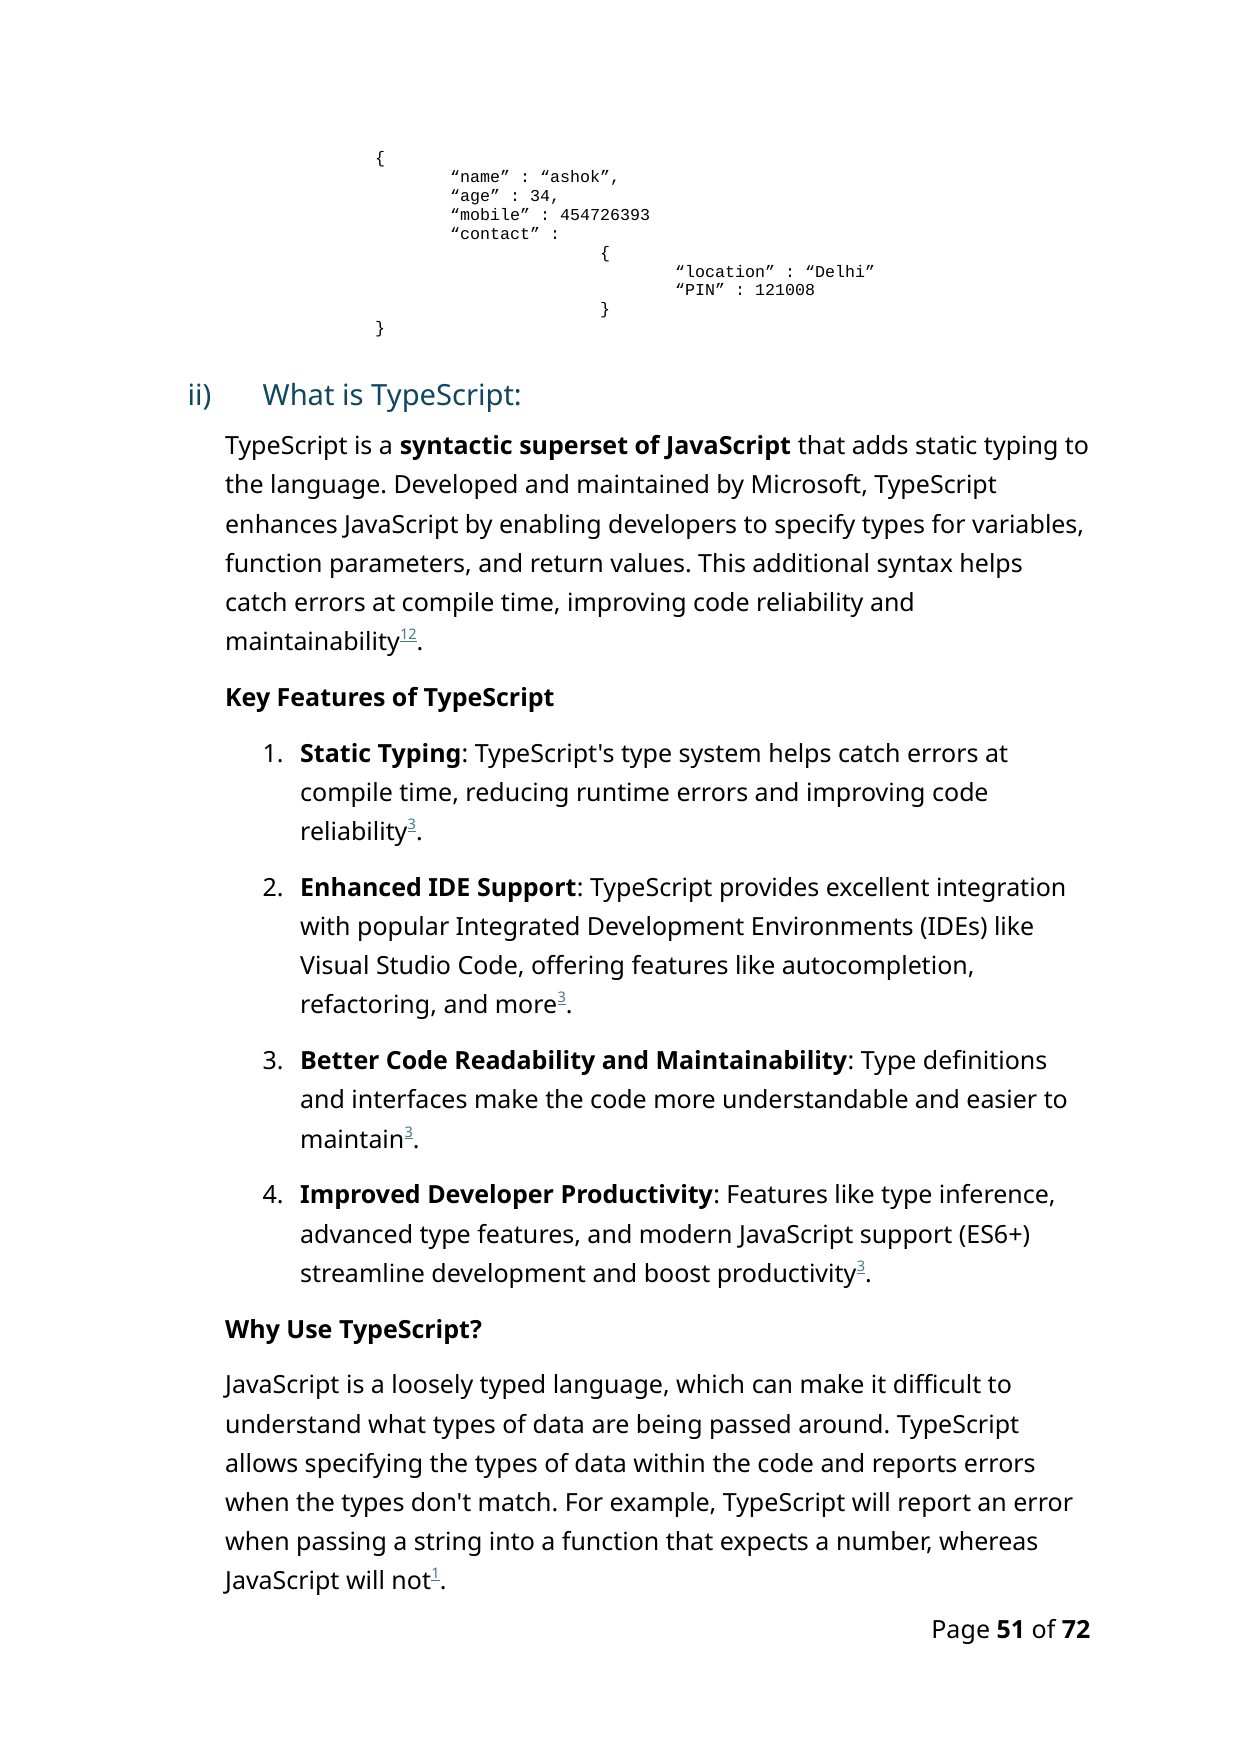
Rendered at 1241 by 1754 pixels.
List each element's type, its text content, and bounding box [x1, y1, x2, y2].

list Better Code Readability and Maintainability: Type definitions and interfaces make the code more understandable and easier to maintain3. [262, 1043, 1090, 1155]
text JavaScript is a loosely typed language, which can make it difficult to understand what types of data are being passed around. TypeScript allows specifying the types of data within the code and reports errors when the types don't match. For example, TypeScript will report an error when passing a string into a function that expects a number, whereas JavaScript will not1. [225, 1367, 1090, 1597]
list Static Typing: TypeScript's type system helps catch errors at compile time, reducing runtime errors and improving code reliability3. [262, 736, 1090, 848]
text Key Features of TypeScript [225, 680, 1090, 714]
text “PIN” : 121008 [450, 282, 1090, 301]
text TypeScript is a syntactic superset of JavaScript that adds static typing to the language. Developed and maintained by Microsoft, TypeScript enhances JavaScript by enabling developers to specify types for variables, function parameters, and return values. This additional syntax helps catch errors at compile time, improving code reliability and maintainability12. [225, 428, 1090, 658]
list Improved Developer Productivity: Features like type inference, advanced type features, and modern JavaScript support (ES6+) streamline development and boost productivity3. [262, 1177, 1090, 1289]
text { [375, 150, 1090, 169]
text “contact” : [450, 225, 1090, 244]
text } [450, 301, 1090, 320]
text } [375, 320, 1090, 338]
text “age” : 34, [450, 188, 1090, 207]
list Enhanced IDE Support: TypeScript provides excellent integration with popular Integrated Development Environments (IDEs) like Visual Studio Code, offering features like autocompletion, refactoring, and more3. [262, 870, 1090, 1021]
subtitle What is TypeScript: [187, 374, 1090, 414]
text “mobile” : 454726393 [450, 207, 1090, 225]
text { [450, 244, 1090, 263]
text Why Use TypeScript? [225, 1311, 1090, 1345]
text “location” : “Delhi” [450, 263, 1090, 282]
text “name” : “ashok”, [450, 169, 1090, 188]
